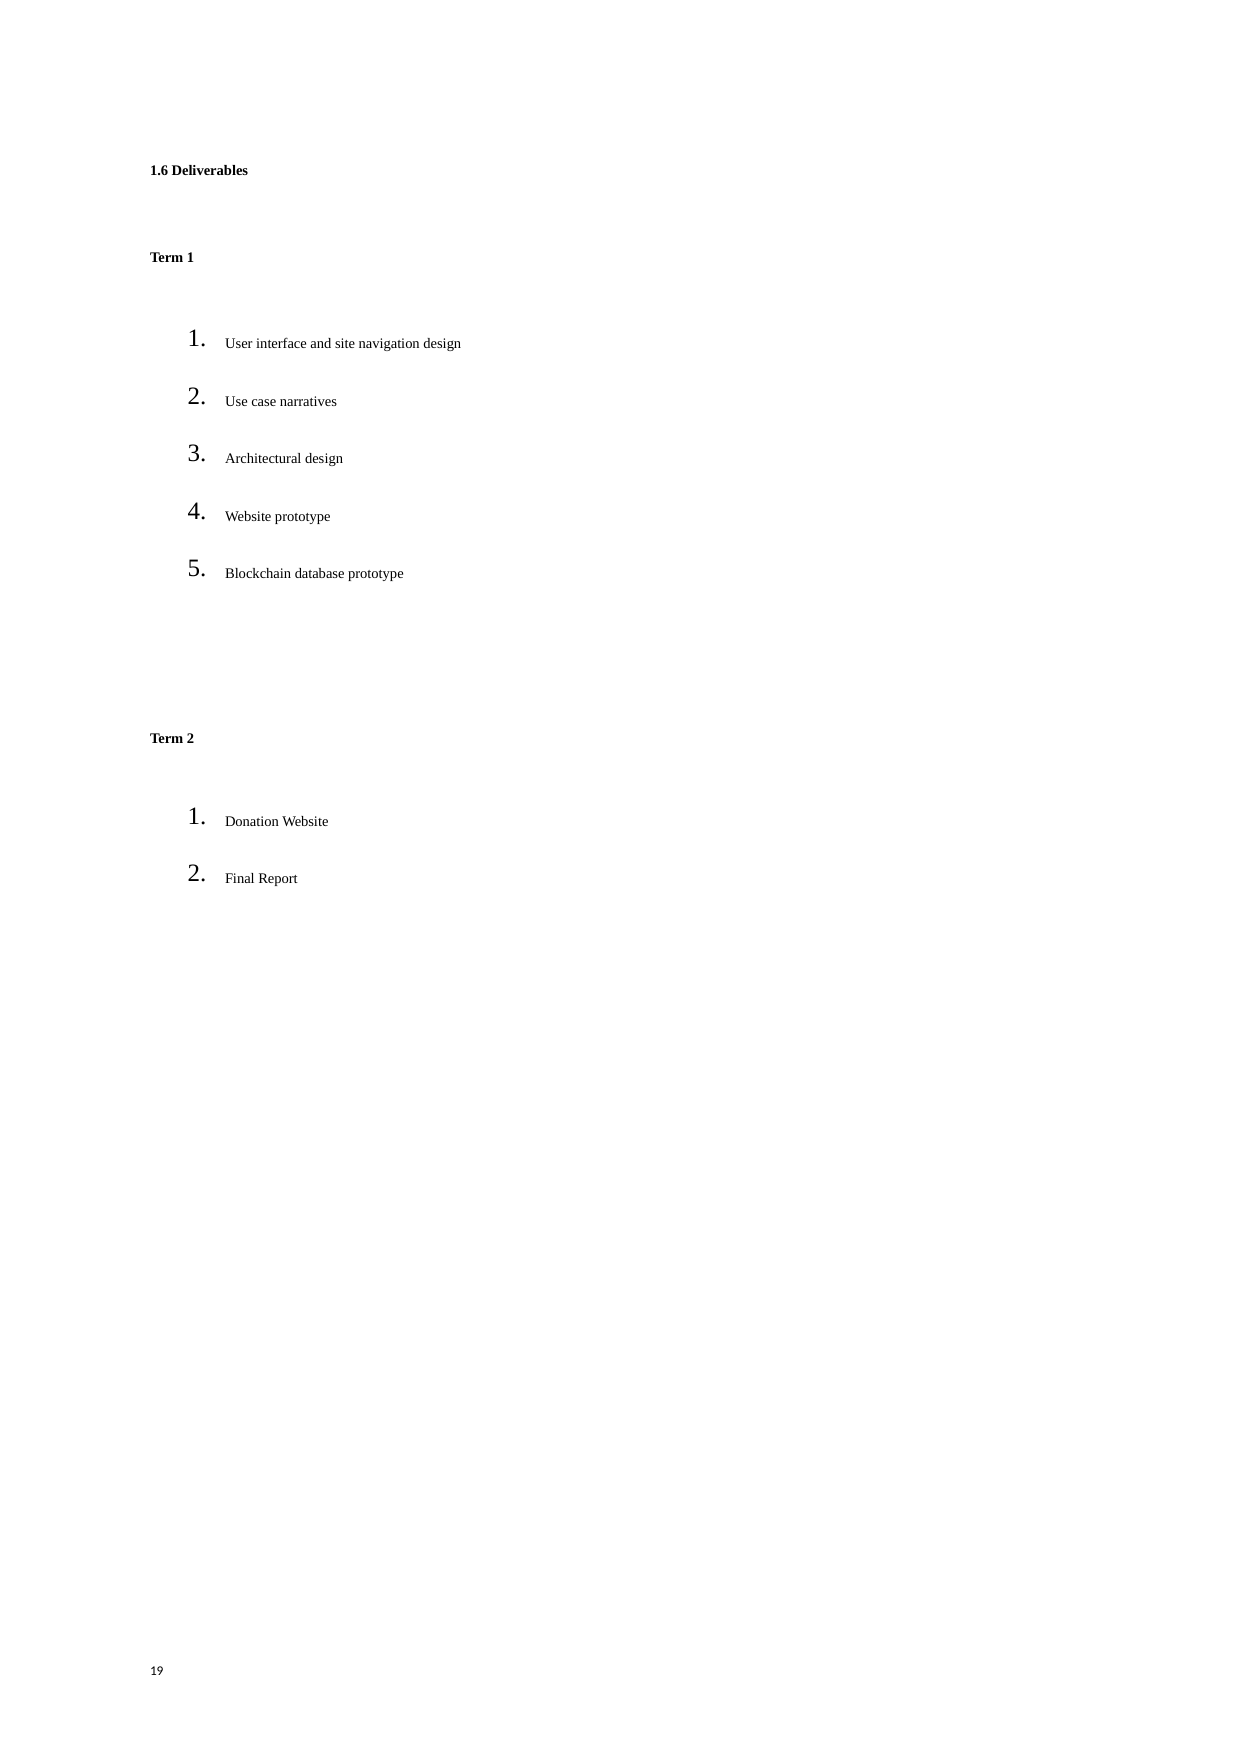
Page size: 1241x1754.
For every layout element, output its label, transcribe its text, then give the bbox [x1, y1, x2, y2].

list Blockchain database prototype [187, 553, 1090, 582]
list Donation Website [187, 801, 1090, 829]
list Website prototype [187, 496, 1090, 524]
list Architectural design [187, 438, 1090, 467]
text 1.6 Deliverables [150, 150, 1090, 179]
text Term 2 [150, 718, 1090, 747]
list User interface and site navigation design [187, 323, 1090, 352]
list Use case narratives [187, 381, 1090, 409]
list Final Report [187, 858, 1090, 887]
text Term 1 [150, 237, 1090, 265]
